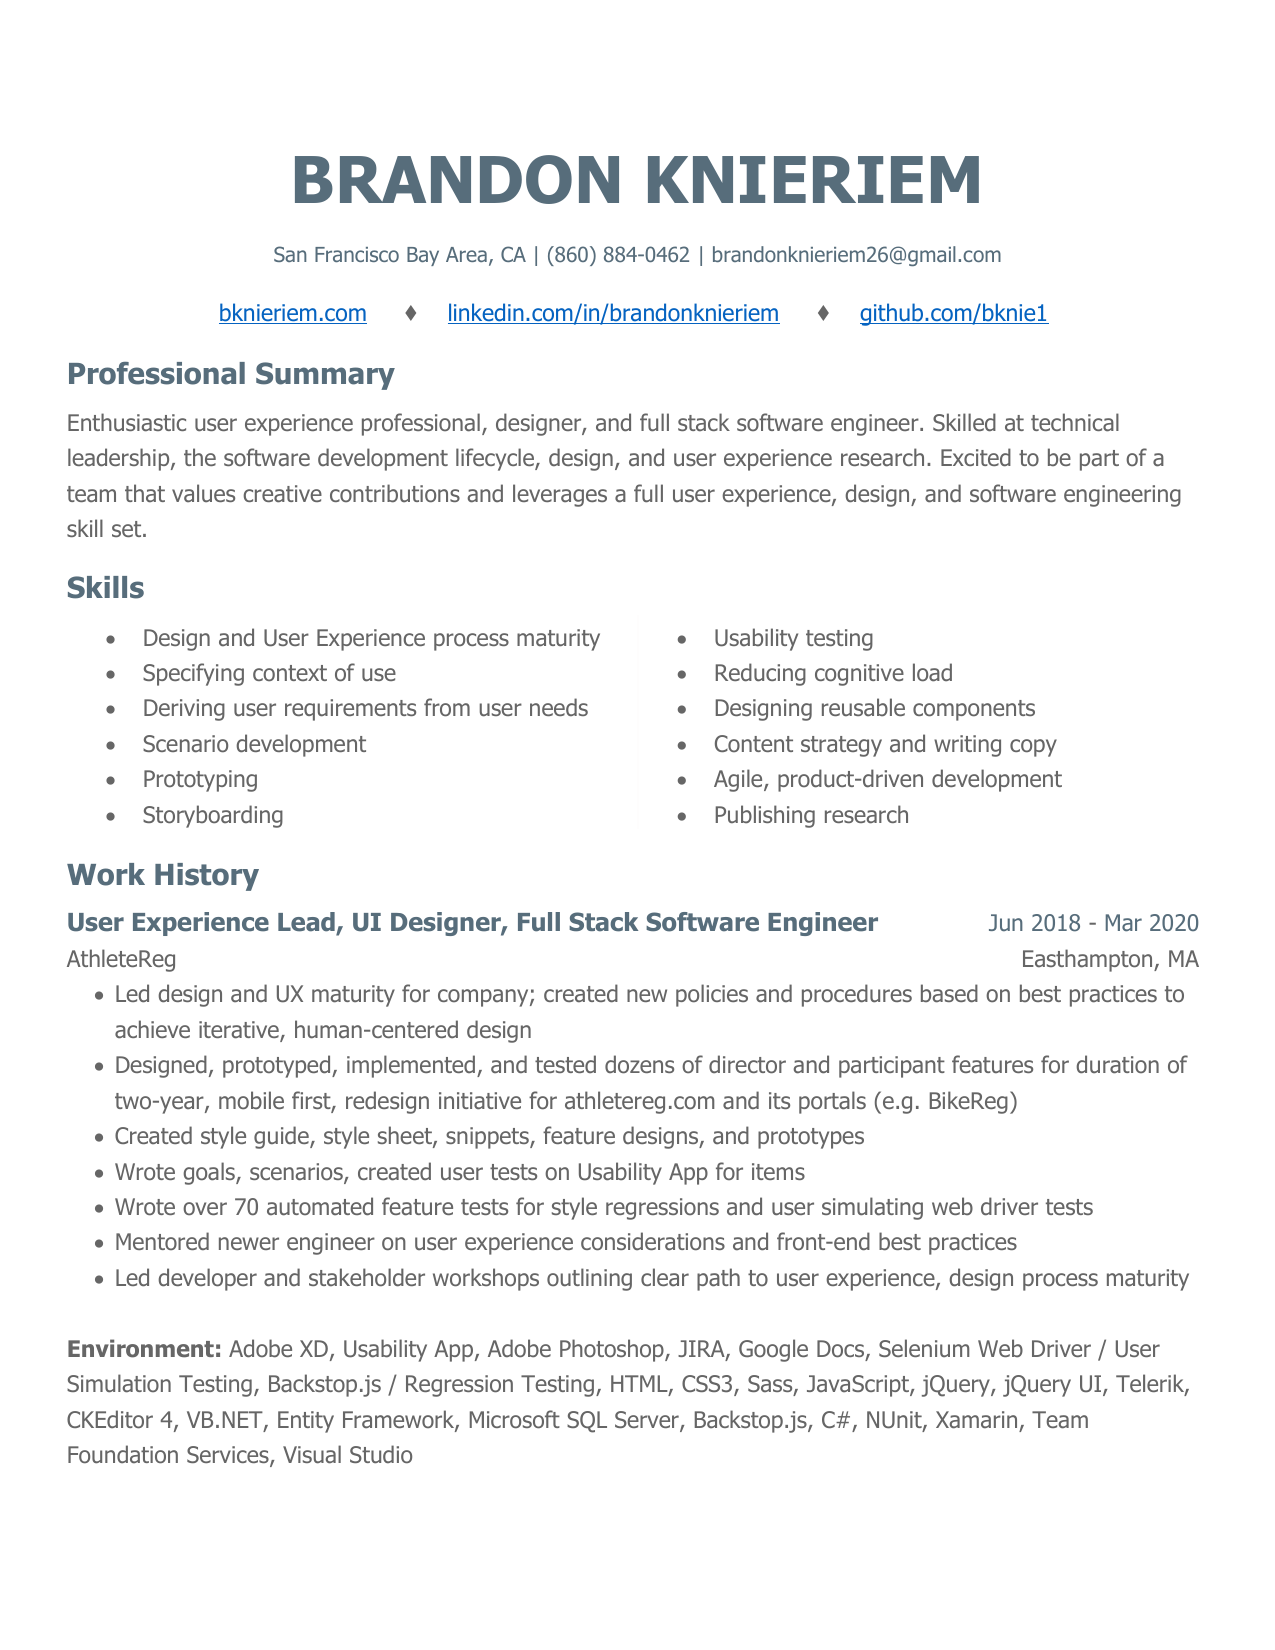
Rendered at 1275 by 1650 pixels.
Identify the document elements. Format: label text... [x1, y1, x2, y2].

list Wrote over 70 automated feature tests for style regressions and user simulating web driver tests [94, 1185, 1208, 1220]
text AthleteReg Easthampton, MA [67, 937, 1208, 972]
table_header Usability testing Reducing cognitive load Designing reusable components Content strategy and writing copy Agile, product-driven development Publishing research [639, 615, 1208, 829]
text Brandon Knieriem [67, 103, 1208, 217]
title Skills [67, 563, 1208, 605]
title Work History [67, 849, 1208, 891]
text Enthusiastic user experience professional, designer, and full stack software engineer. Skilled at technical leadership, the software development lifecycle, design, and user experience research. Excited to be part of a team that values creative contributions and leverages a full user experience, design, and software engineering skill set. [67, 401, 1208, 542]
text San Francisco Bay Area, CA | (860) 884-0462 | brandonknieriem26@gmail.com [67, 234, 1208, 280]
list Mentored newer engineer on user experience considerations and front-end best practices [94, 1220, 1208, 1256]
list Wrote goals, scenarios, created user tests on Usability App for items [94, 1149, 1208, 1185]
list Designed, prototyped, implemented, and tested dozens of director and participant features for duration of two-year, mobile first, redesign initiative for athletereg.com and its portals (e.g. BikeReg) [94, 1043, 1208, 1114]
text User Experience Lead, UI Designer, Full Stack Software Engineer Jun 2018 - Mar 2020 [67, 902, 1208, 937]
title Professional Summary [67, 348, 1208, 390]
text Environment: Adobe XD, Usability App, Adobe Photoshop, JIRA, Google Docs, Selenium Web Driver / User Simulation Testing, Backstop.js / Regression Testing, HTML, CSS3, Sass, JavaScript, jQuery, jQuery UI, Telerik, CKEditor 4, VB.NET, Entity Framework, Microsoft SQL Server, Backstop.js, C#, NUnit, Xamarin, Team Foundation Services, Visual Studio [67, 1327, 1208, 1468]
table_header Design and User Experience process maturity Specifying context of use Deriving user requirements from user needs Scenario development Prototyping Storyboarding [67, 615, 637, 829]
list Led design and UX maturity for company; created new policies and procedures based on best practices to achieve iterative, human-centered design [94, 972, 1208, 1043]
list Led developer and stakeholder workshops outlining clear path to user experience, design process maturity [94, 1256, 1208, 1291]
list Created style guide, style sheet, snippets, feature designs, and prototypes [94, 1114, 1208, 1149]
text bknieriem.com ♦ linkedin.com/in/brandonknieriem ♦ github.com/bknie1 [87, 292, 1208, 328]
